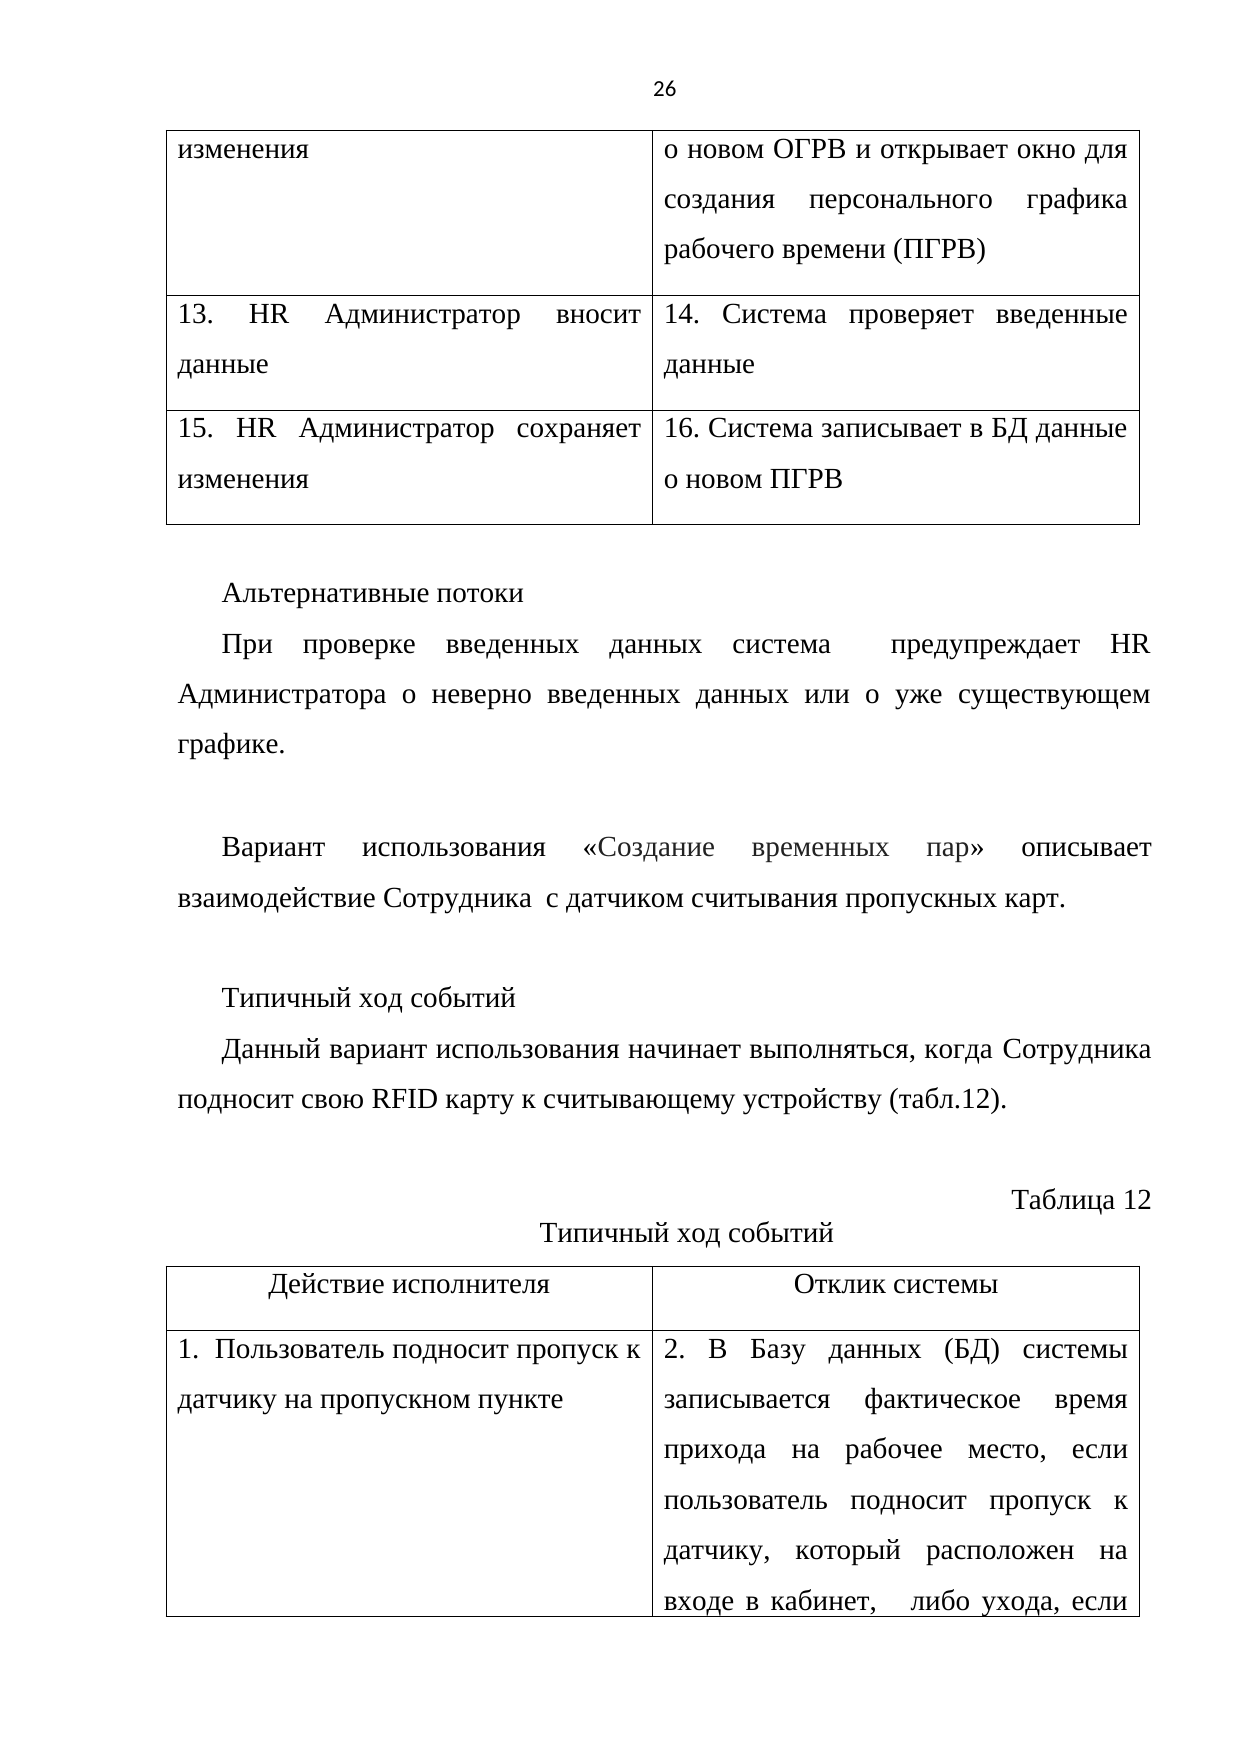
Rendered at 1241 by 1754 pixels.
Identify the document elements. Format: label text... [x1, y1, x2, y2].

text Таблица 12 [177, 1182, 1152, 1215]
text Данный вариант использования начинает выполняться, когда Сотрудника подносит свою RFID карту к считывающему устройству (табл.12). [177, 1031, 1152, 1115]
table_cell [167, 1331, 652, 1616]
table_cell 13. HR Администратор вносит данные [167, 296, 652, 409]
text Альтернативные потоки [177, 576, 1152, 609]
text Типичный ход событий [177, 981, 1152, 1014]
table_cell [653, 1331, 1139, 1616]
text Вариант использования «Создание временных пар» описывает взаимодействие Сотрудника с датчиком считывания пропускных карт. [177, 829, 1152, 913]
text При проверке введенных данных система предупреждает HR Администратора о неверно введенных данных или о уже существующем графике. [177, 626, 1152, 760]
table_header Действие исполнителя [167, 1267, 652, 1330]
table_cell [653, 131, 1139, 295]
table_cell 15. HR Администратор сохраняет изменения [167, 411, 652, 524]
table_header Отклик системы [653, 1267, 1139, 1330]
table_cell 16. Система записывает в БД данные о новом ПГРВ [653, 411, 1139, 524]
table_cell 14. Система проверяет введенные данные [653, 296, 1139, 409]
text Типичный ход событий [177, 1215, 1152, 1249]
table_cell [167, 131, 652, 295]
